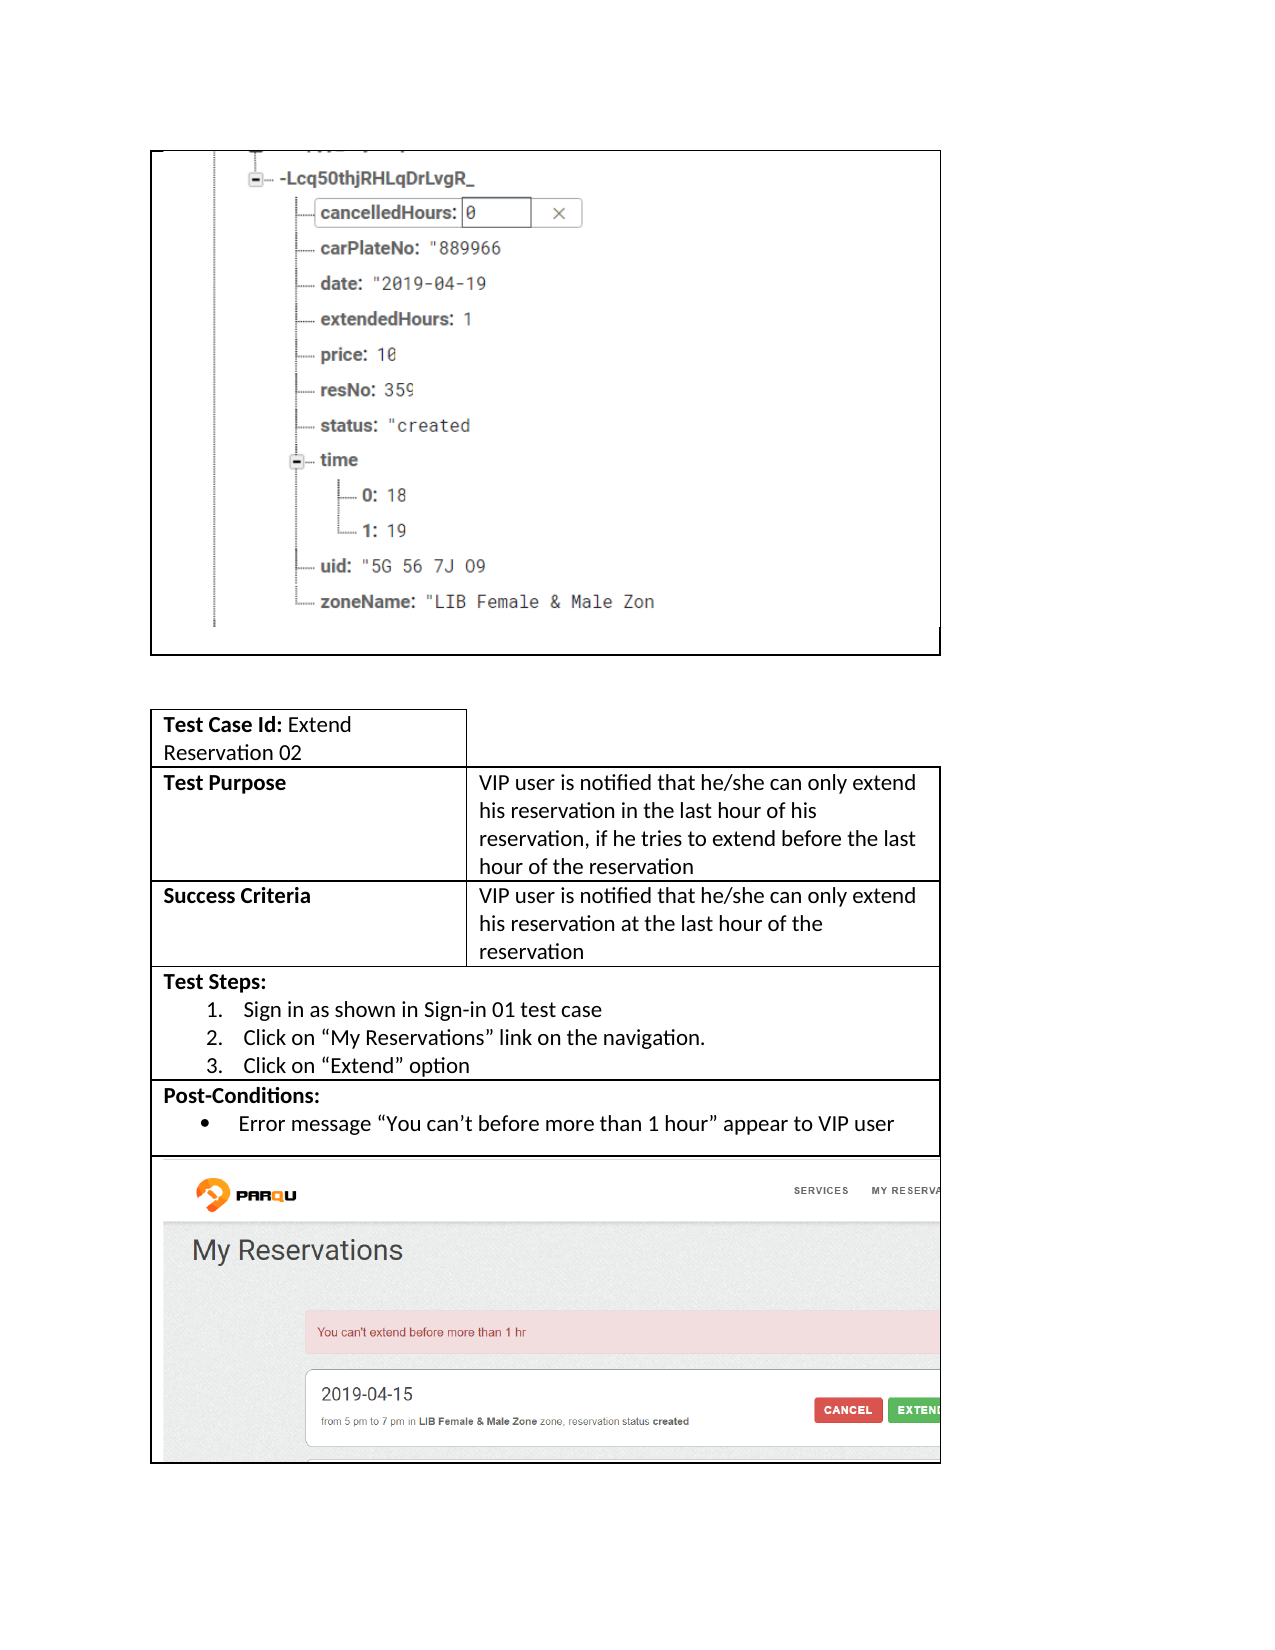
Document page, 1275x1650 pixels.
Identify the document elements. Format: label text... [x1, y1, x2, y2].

table_cell Success Criteria [152, 882, 466, 966]
table_cell VIP user is notified that he/she can only extend his reservation at the last hour of the reservation [467, 882, 939, 966]
table_cell VIP user is notified that he/she can only extend his reservation in the last hour of his reservation, if he tries to extend before the last hour of the reservation [467, 768, 939, 880]
table_cell [152, 1157, 163, 1462]
picture [163, 1157, 940, 1462]
picture [163, 151, 940, 627]
table_cell Test Steps: Sign in as shown in Sign-in 01 test case Click on “My Reservations” link on the navigation. Click on “Extend” option [152, 967, 939, 1079]
table_cell [152, 152, 939, 654]
table_cell Post-Conditions: Error message “You can’t before more than 1 hour” appear to VIP user [152, 1081, 939, 1155]
table_cell Test Purpose [152, 768, 466, 880]
table_header Test Case Id: Extend Reservation 02 [152, 710, 466, 766]
